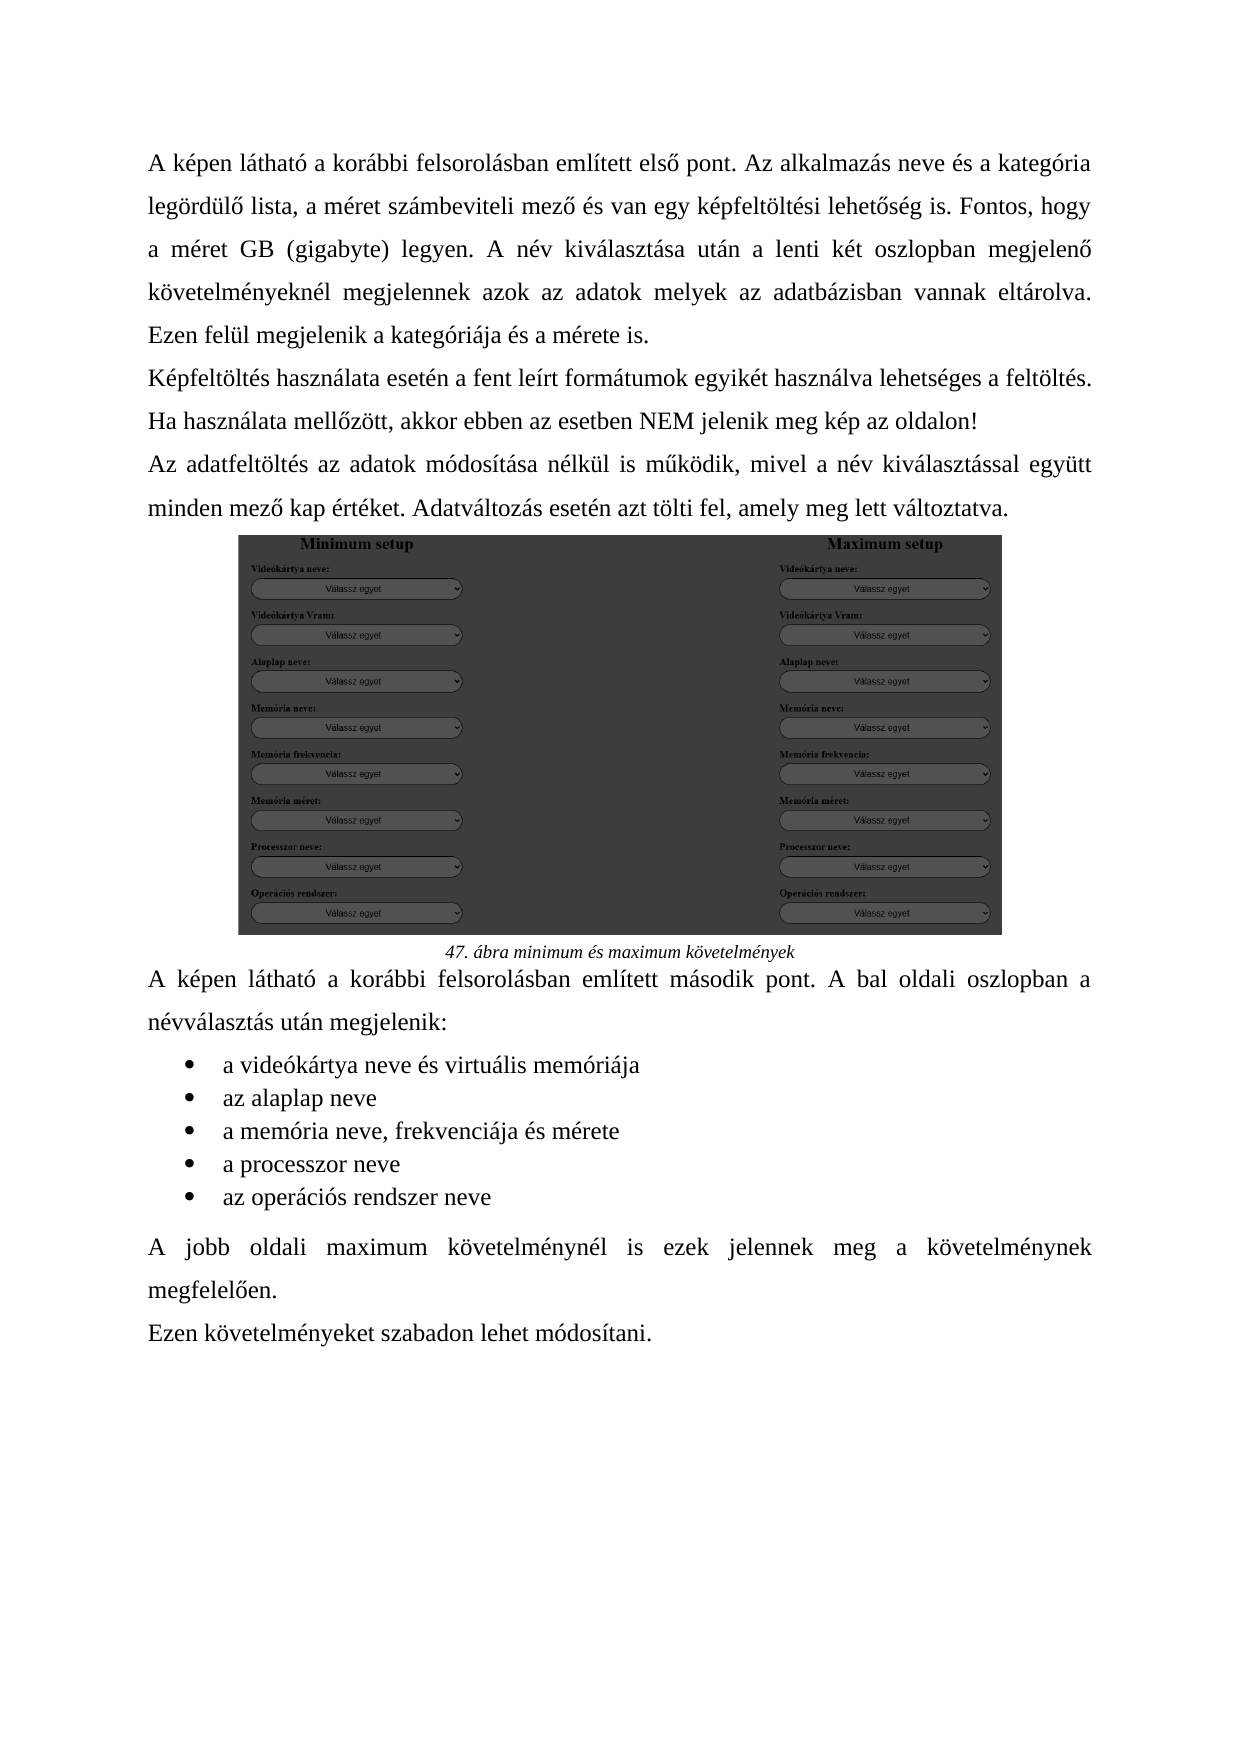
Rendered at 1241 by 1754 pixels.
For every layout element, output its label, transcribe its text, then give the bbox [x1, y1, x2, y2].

text A jobb oldali maximum követelménynél is ezek jelennek meg a követelménynek megfelelően. [148, 1232, 1093, 1303]
list a videókártya neve és virtuális memóriája [185, 1050, 1093, 1079]
picture [238, 535, 1002, 935]
text Az adatfeltöltés az adatok módosítása nélkül is működik, mivel a név kiválasztással együtt minden mező kap értéket. Adatváltozás esetén azt tölti fel, amely meg lett változtatva. [148, 449, 1093, 521]
list a memória neve, frekvenciája és mérete [185, 1116, 1093, 1145]
text Képfeltöltés használata esetén a fent leírt formátumok egyikét használva lehetséges a feltöltés. Ha használata mellőzött, akkor ebben az esetben NEM jelenik meg kép az oldalon! [148, 363, 1093, 435]
list a processzor neve [185, 1149, 1093, 1178]
text A képen látható a korábbi felsorolásban említett első pont. Az alkalmazás neve és a kategória legördülő lista, a méret számbeviteli mező és van egy képfeltöltési lehetőség is. Fontos, hogy a méret GB (gigabyte) legyen. A név kiválasztása után a lenti két oszlopban megjelenő követelményeknél megjelennek azok az adatok melyek az adatbázisban vannak eltárolva. Ezen felül megjelenik a kategóriája és a mérete is. [148, 148, 1093, 349]
text Ezen követelményeket szabadon lehet módosítani. [148, 1318, 1093, 1347]
list az operációs rendszer neve [185, 1182, 1093, 1211]
list az alaplap neve [185, 1083, 1093, 1112]
